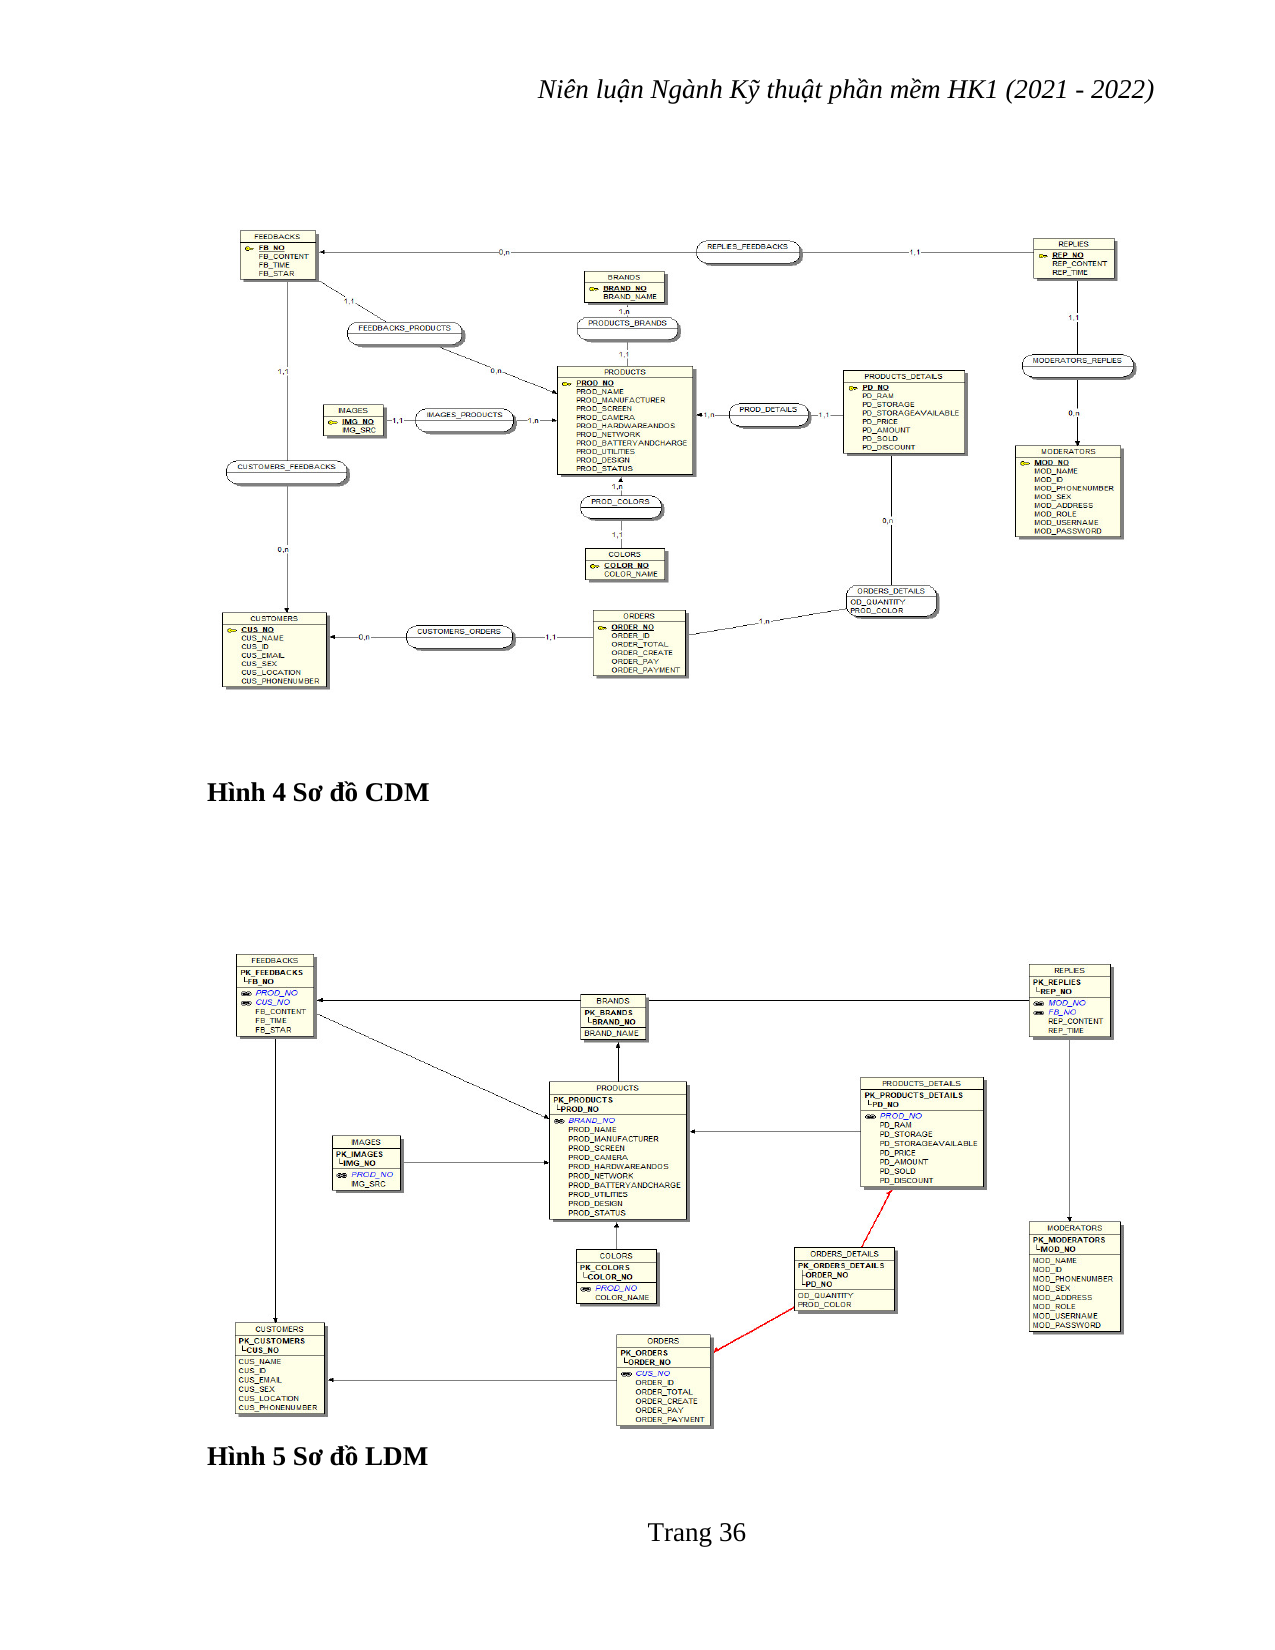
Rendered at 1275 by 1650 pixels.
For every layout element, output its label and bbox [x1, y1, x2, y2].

picture [206, 943, 1157, 1443]
picture [206, 223, 1155, 699]
